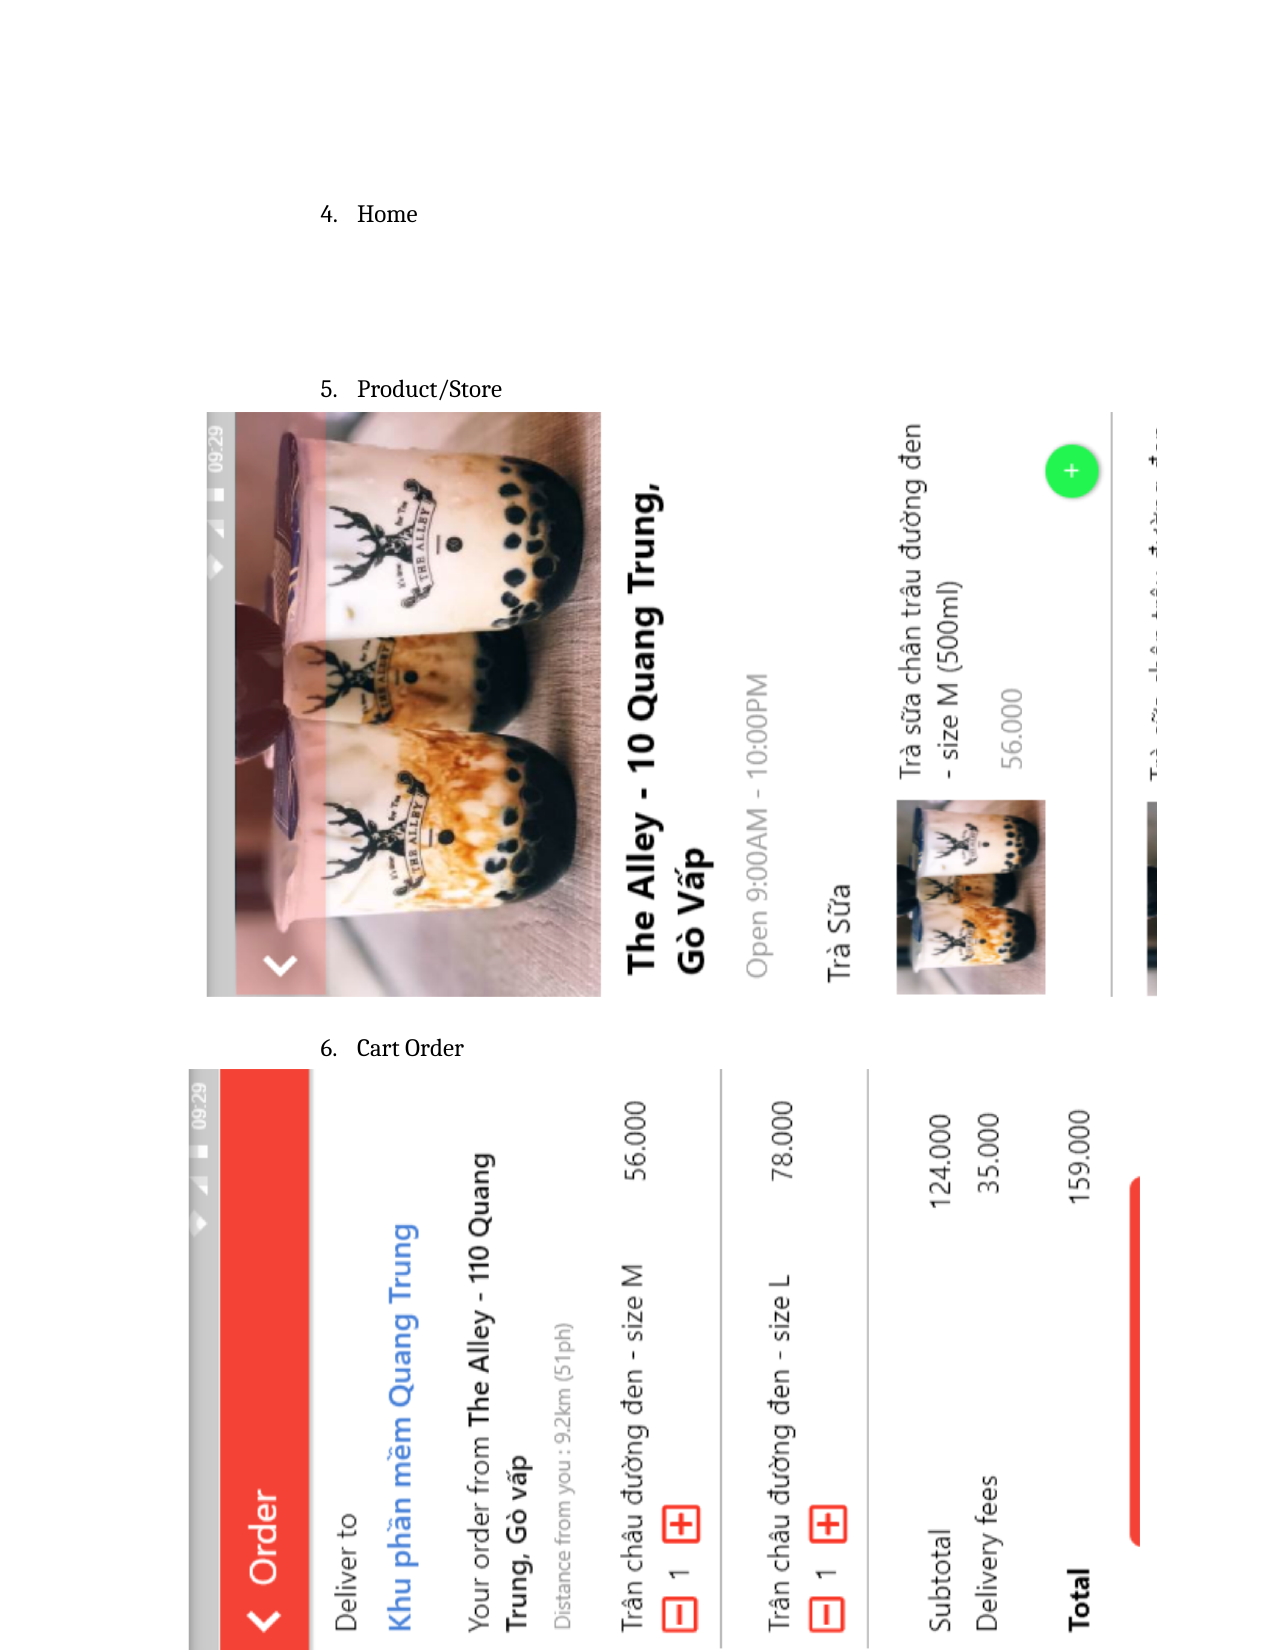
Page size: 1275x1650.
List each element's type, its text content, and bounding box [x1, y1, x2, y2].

list Cart Order [282, 1034, 1157, 1063]
picture [208, 412, 1157, 996]
list Home [282, 200, 1157, 229]
picture [190, 1069, 1139, 1650]
list Product/Store [282, 374, 1157, 403]
